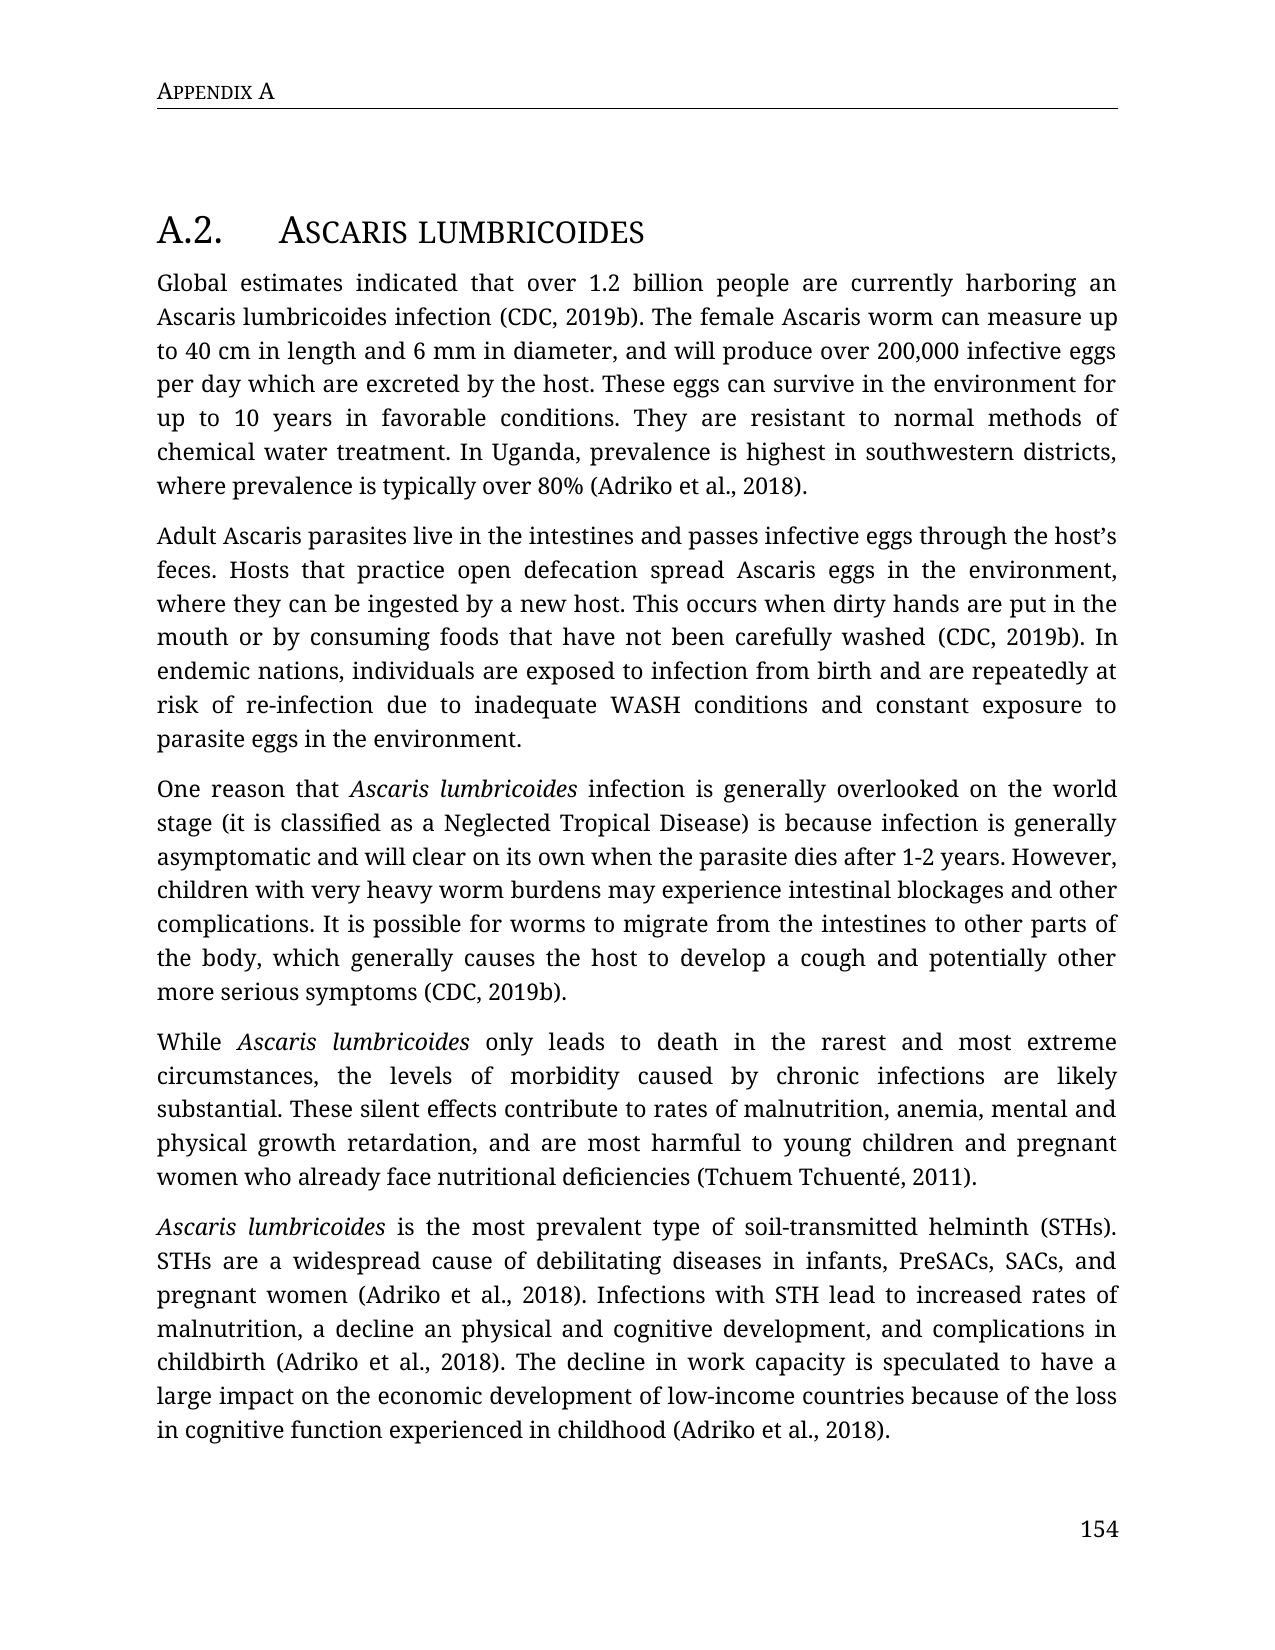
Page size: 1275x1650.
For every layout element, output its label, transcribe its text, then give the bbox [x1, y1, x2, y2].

text One reason that Ascaris lumbricoides infection is generally overlooked on the world stage (it is classified as a Neglected Tropical Disease) is because infection is generally asymptomatic and will clear on its own when the parasite dies after 1-2 years. However, children with very heavy worm burdens may experience intestinal blockages and other complications. It is possible for worms to migrate from the intestines to other parts of the body, which generally causes the host to develop a cough and potentially other more serious symptoms (CDC, 2019b). [157, 773, 1118, 1007]
subtitle A.2. Ascaris lumbricoides [157, 203, 1118, 254]
text Adult Ascaris parasites live in the intestines and passes infective eggs through the host’s feces. Hosts that practice open defecation spread Ascaris eggs in the environment, where they can be ingested by a new host. This occurs when dirty hands are put in the mouth or by consuming foods that have not been carefully washed (CDC, 2019b). In endemic nations, individuals are exposed to infection from birth and are repeatedly at risk of re-infection due to inadequate WASH conditions and constant exposure to parasite eggs in the environment. [157, 520, 1118, 754]
text Global estimates indicated that over 1.2 billion people are currently harboring an Ascaris lumbricoides infection (CDC, 2019b). The female Ascaris worm can measure up to 40 cm in length and 6 mm in diameter, and will produce over 200,000 infective eggs per day which are excreted by the host. These eggs can survive in the environment for up to 10 years in favorable conditions. They are resistant to normal methods of chemical water treatment. In Uganda, prevalence is highest in southwestern districts, where prevalence is typically over 80% (Adriko et al., 2018). [157, 267, 1118, 501]
text Ascaris lumbricoides is the most prevalent type of soil-transmitted helminth (STHs). STHs are a widespread cause of debilitating diseases in infants, PreSACs, SACs, and pregnant women (Adriko et al., 2018). Infections with STH lead to increased rates of malnutrition, a decline an physical and cognitive development, and complications in childbirth (Adriko et al., 2018). The decline in work capacity is speculated to have a large impact on the economic development of low-income countries because of the loss in cognitive function experienced in childhood (Adriko et al., 2018). [157, 1211, 1118, 1445]
text While Ascaris lumbricoides only leads to death in the rarest and most extreme circumstances, the levels of morbidity caused by chronic infections are likely substantial. These silent effects contribute to rates of malnutrition, anemia, mental and physical growth retardation, and are most harmful to young children and pregnant women who already face nutritional deficiencies (Tchuem Tchuenté, 2011). [157, 1026, 1118, 1192]
